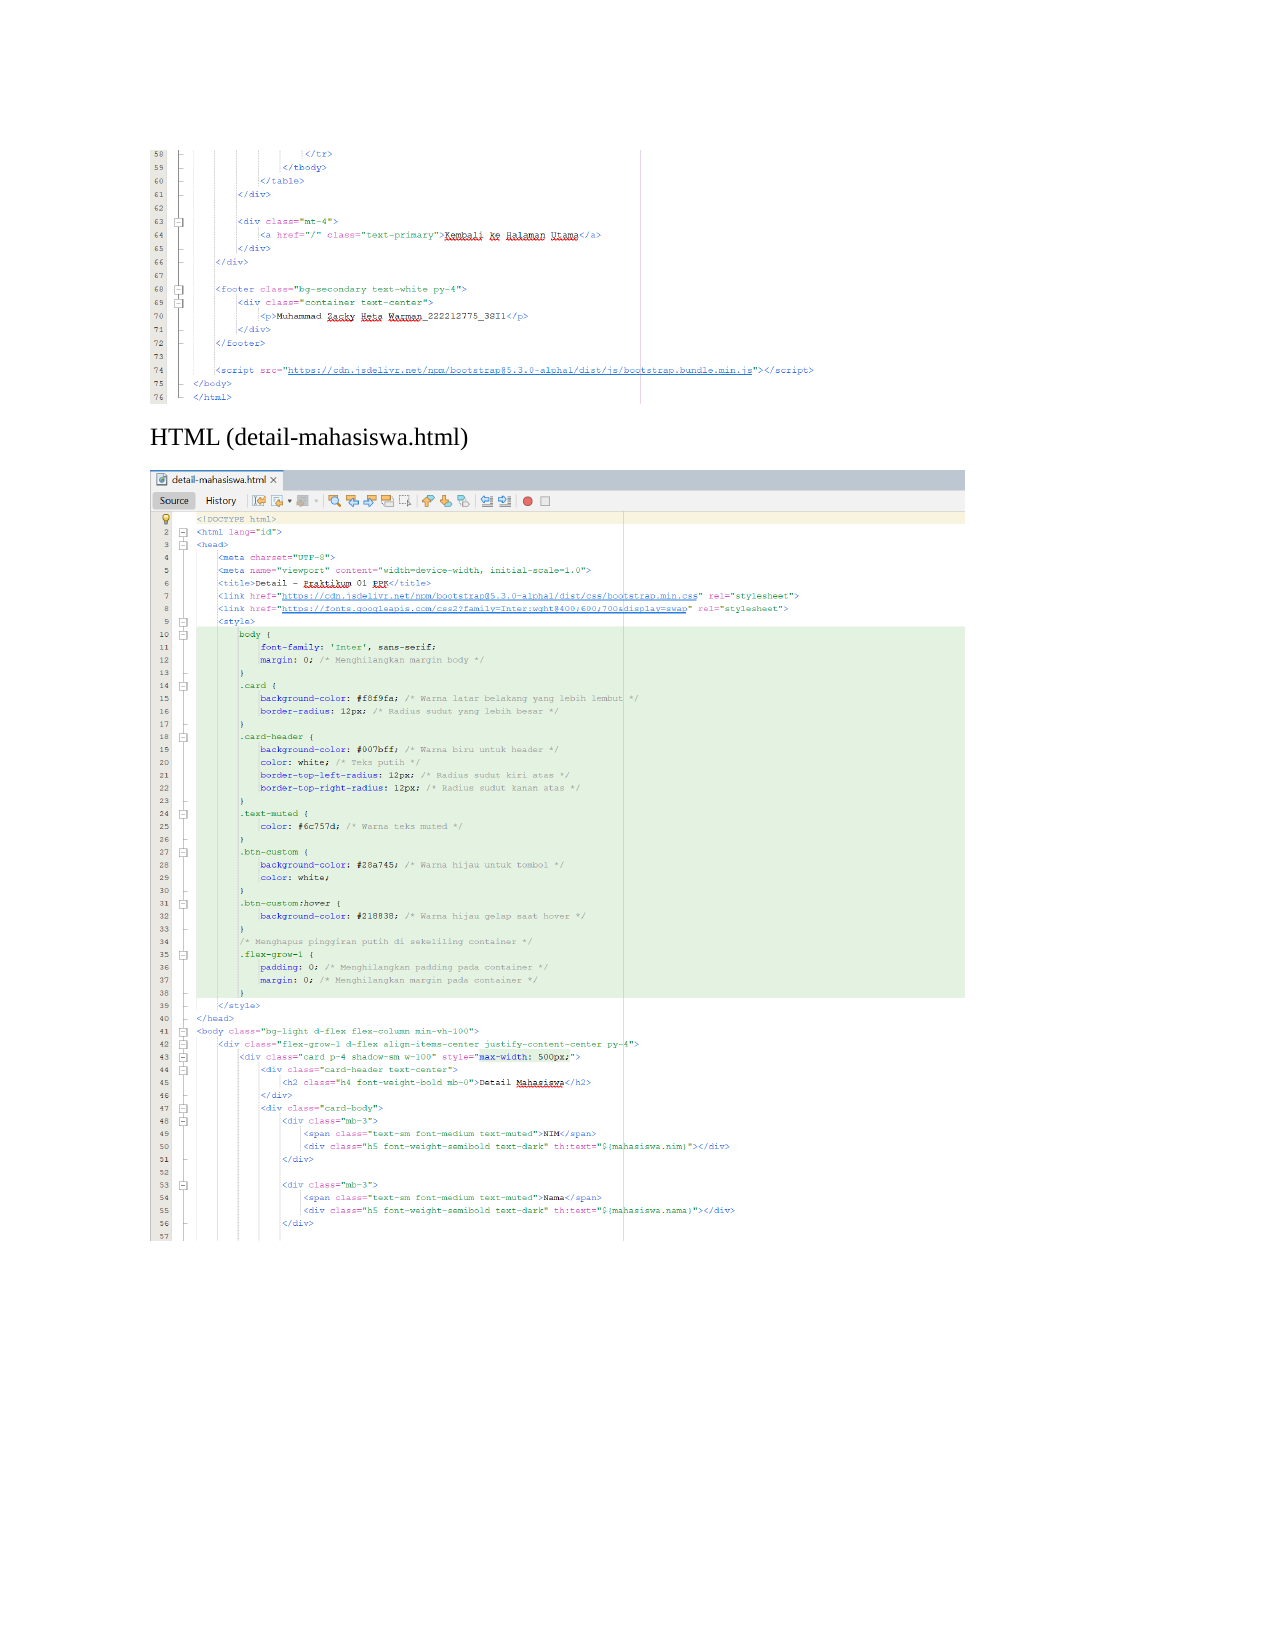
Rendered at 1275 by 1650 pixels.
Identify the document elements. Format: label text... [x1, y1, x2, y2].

text HTML (detail-mahasiswa.html) [150, 422, 1125, 451]
picture [150, 470, 965, 1241]
picture [150, 150, 933, 404]
